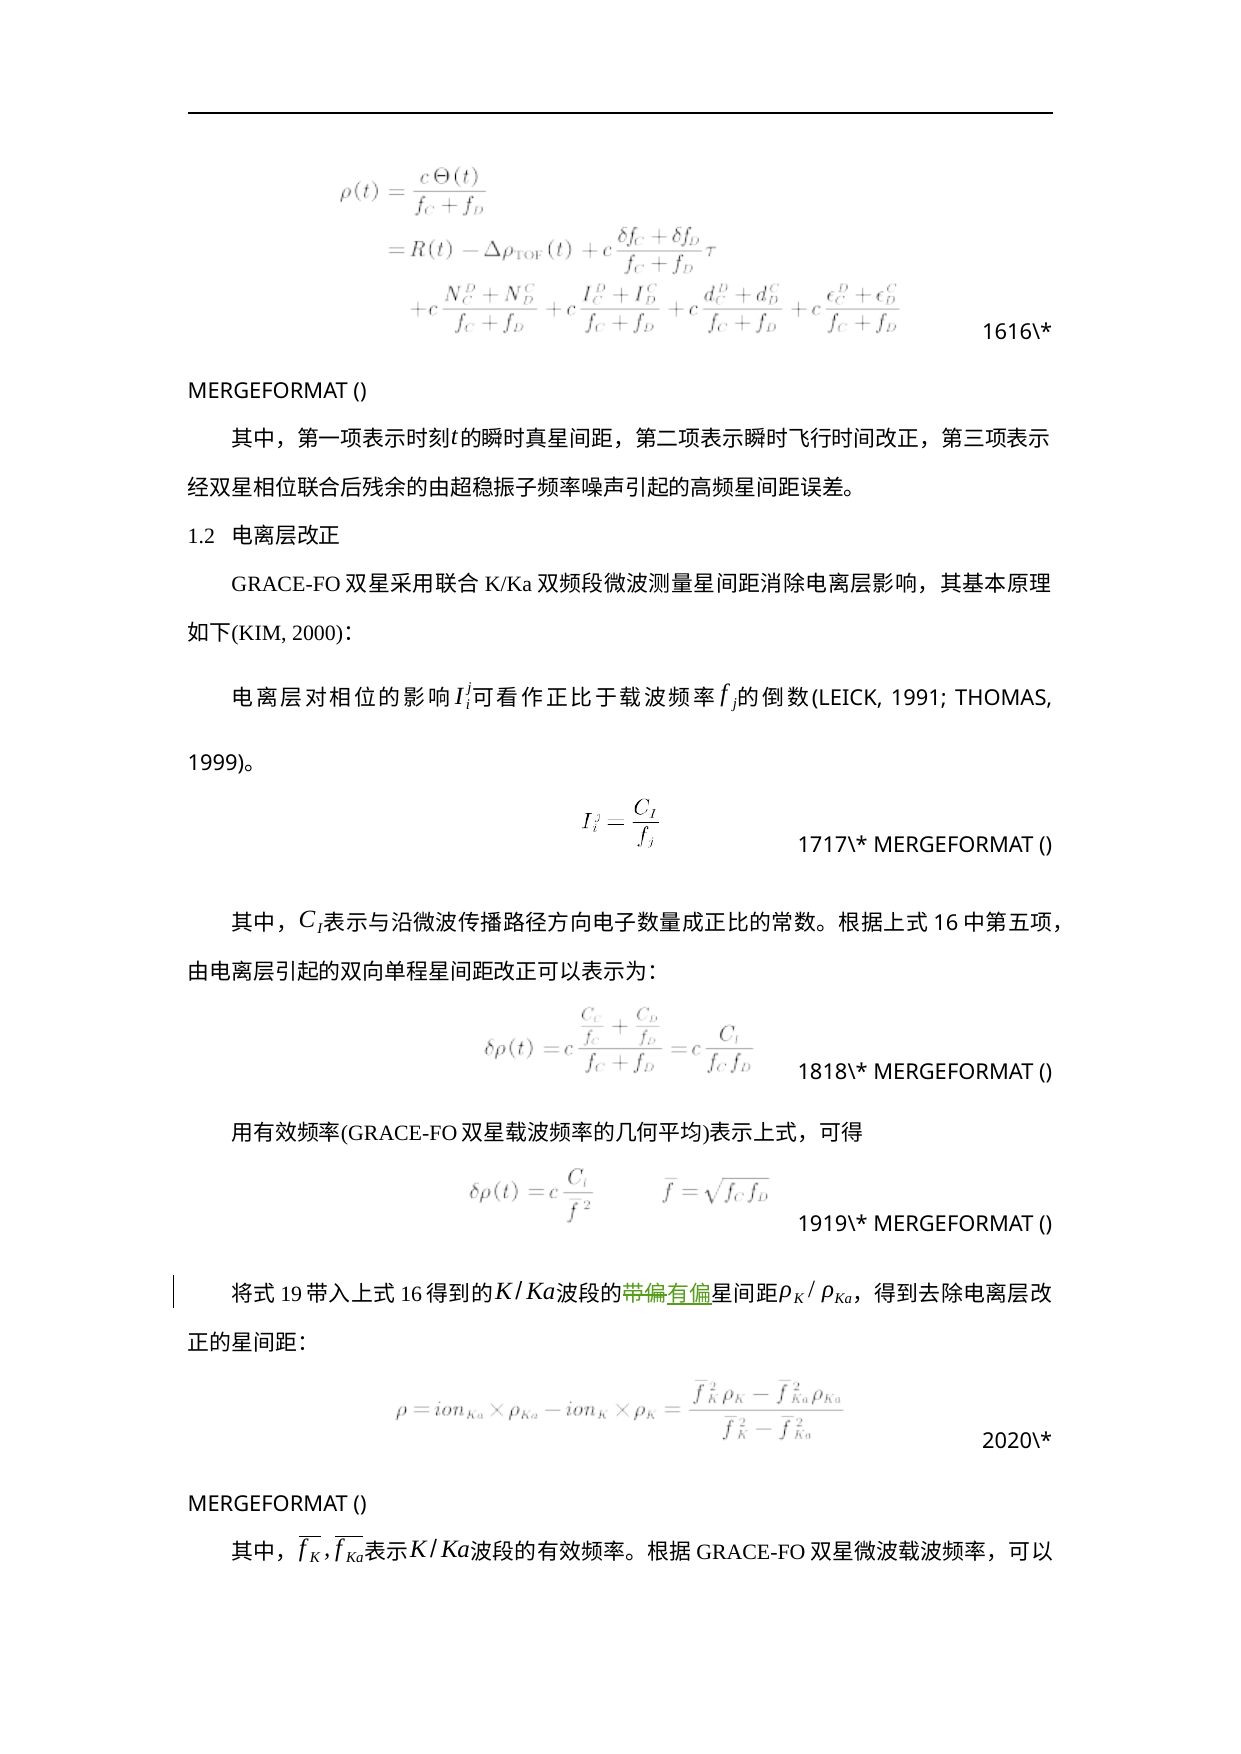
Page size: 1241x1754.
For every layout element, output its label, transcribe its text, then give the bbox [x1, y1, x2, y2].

list 电离层对相位的影响可看作正比于载波频率的倒数(LEICK, 1991; THOMAS, 1999)。 [187, 663, 1053, 777]
text 用有效频率(GRACE-FO双星载波频率的几何平均)表示上式，可得 [187, 1114, 1053, 1147]
list 电离层改正 [187, 518, 1053, 550]
text 其中，第一项表示时刻的瞬时真星间距，第二项表示瞬时飞行时间改正，第三项表示经双星相位联合后残余的由超稳振子频率噪声引起的高频星间距误差。 [187, 421, 1053, 502]
text 其中，表示与沿微波传播路径方向电子数量成正比的常数。根据上式中第五项，由电离层引起的双向单程星间距改正可以表示为： [187, 905, 1053, 986]
list GRACE-FO双星采用联合K/Ka双频段微波测量星间距消除电离层影响，其基本原理如下(KIM, 2000)： [187, 566, 1053, 647]
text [187, 1533, 1053, 1566]
text 将式带入上式得到的波段的星间距，得到去除电离层改正的星间距： [187, 1275, 1053, 1357]
